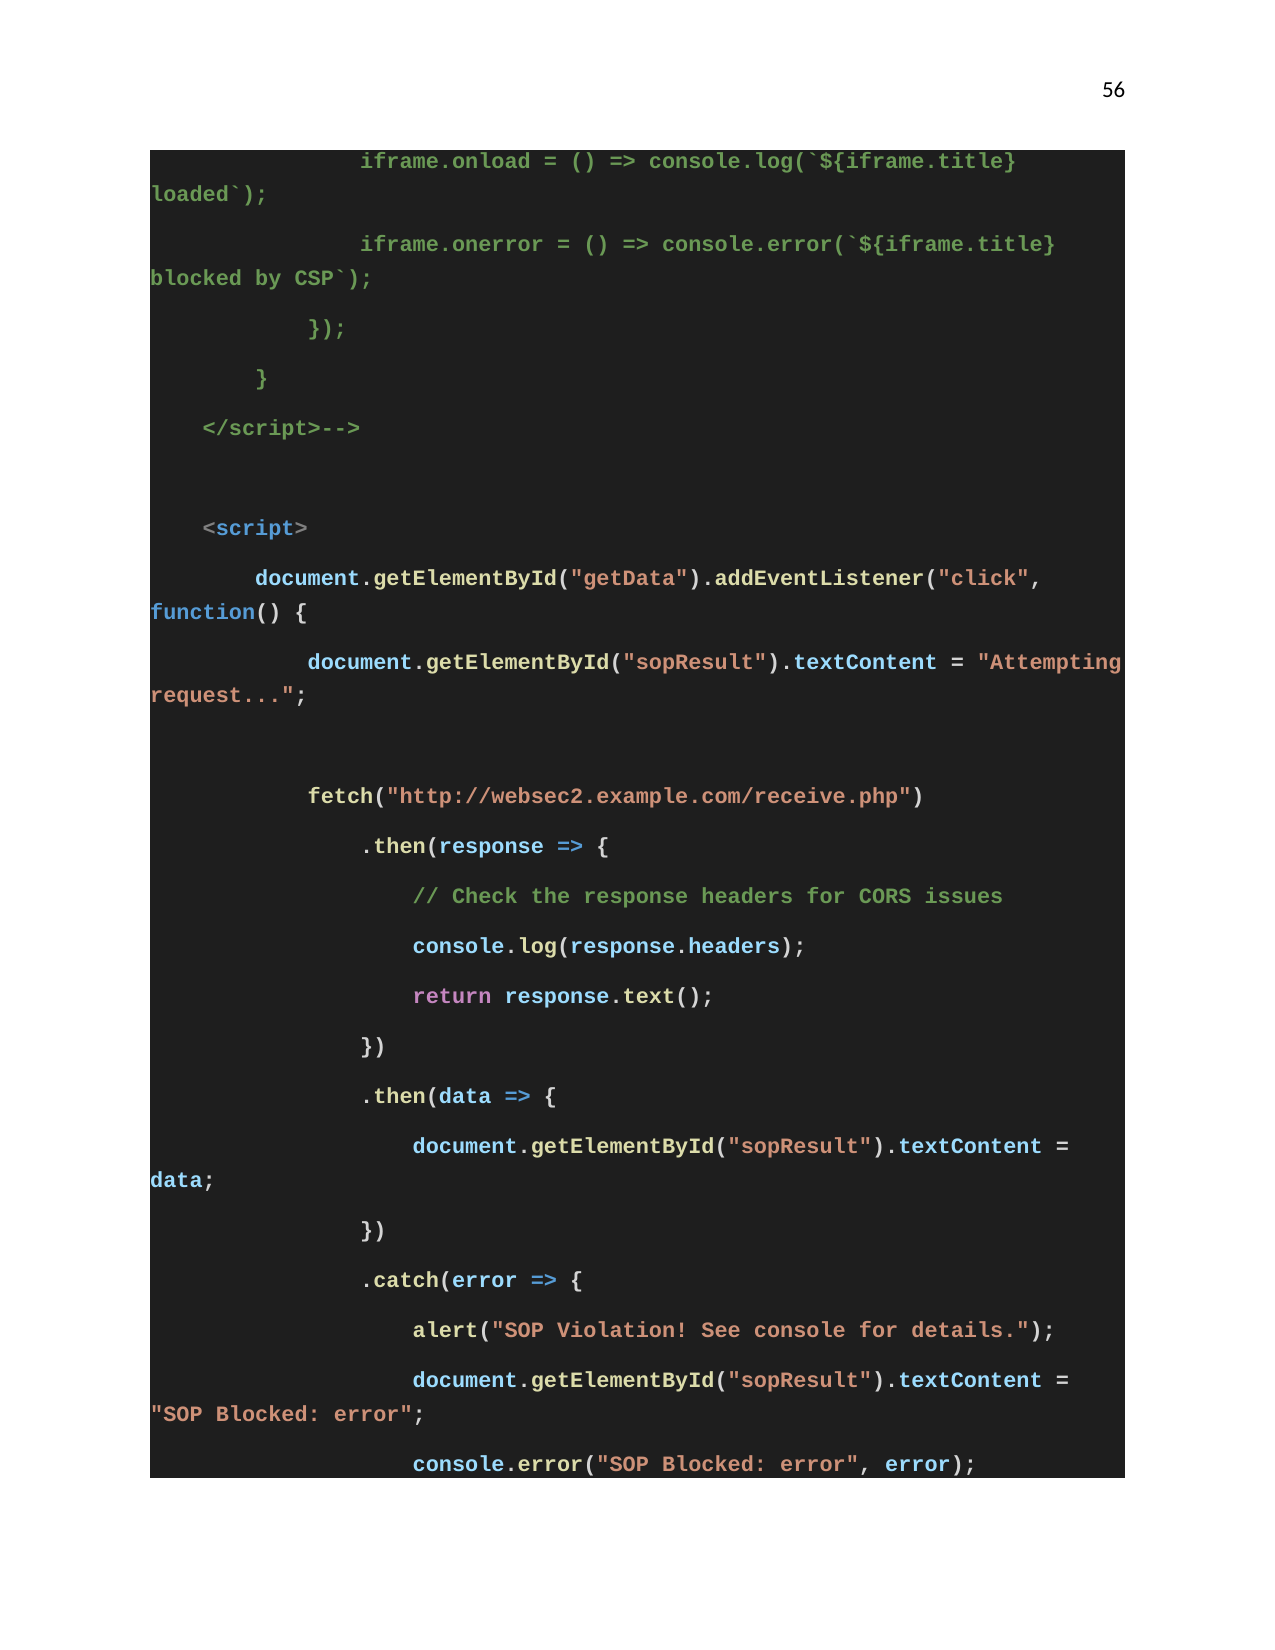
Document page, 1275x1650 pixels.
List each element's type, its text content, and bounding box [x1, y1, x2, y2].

text }); [150, 317, 1125, 342]
text iframe.onload = () => console.log(`${iframe.title} loaded`); [150, 150, 1125, 208]
text document.getElementById("getData").addEventListener("click", function() { [150, 568, 1125, 626]
text </script>--> [150, 417, 1125, 442]
text } [150, 367, 1125, 392]
text // Check the response headers for CORS issues [150, 885, 1125, 910]
text console.log(response.headers); [150, 935, 1125, 960]
text .then(data => { [150, 1085, 1125, 1110]
text console.error("SOP Blocked: error", error); [150, 1453, 1125, 1478]
text }) [150, 1219, 1125, 1244]
text document.getElementById("sopResult").textContent = "SOP Blocked: error"; [150, 1369, 1125, 1428]
text fetch("http://websec2.example.com/receive.php") [150, 785, 1125, 809]
text iframe.onerror = () => console.error(`${iframe.title} blocked by CSP`); [150, 233, 1125, 292]
text }) [150, 1035, 1125, 1060]
text return response.text(); [150, 985, 1125, 1010]
text .then(response => { [150, 835, 1125, 860]
text alert("SOP Violation! See console for details."); [150, 1319, 1125, 1344]
text document.getElementById("sopResult").textContent = "Attempting request..."; [150, 651, 1125, 709]
text .catch(error => { [150, 1269, 1125, 1294]
text <script> [150, 517, 1125, 542]
text document.getElementById("sopResult").textContent = data; [150, 1136, 1125, 1194]
